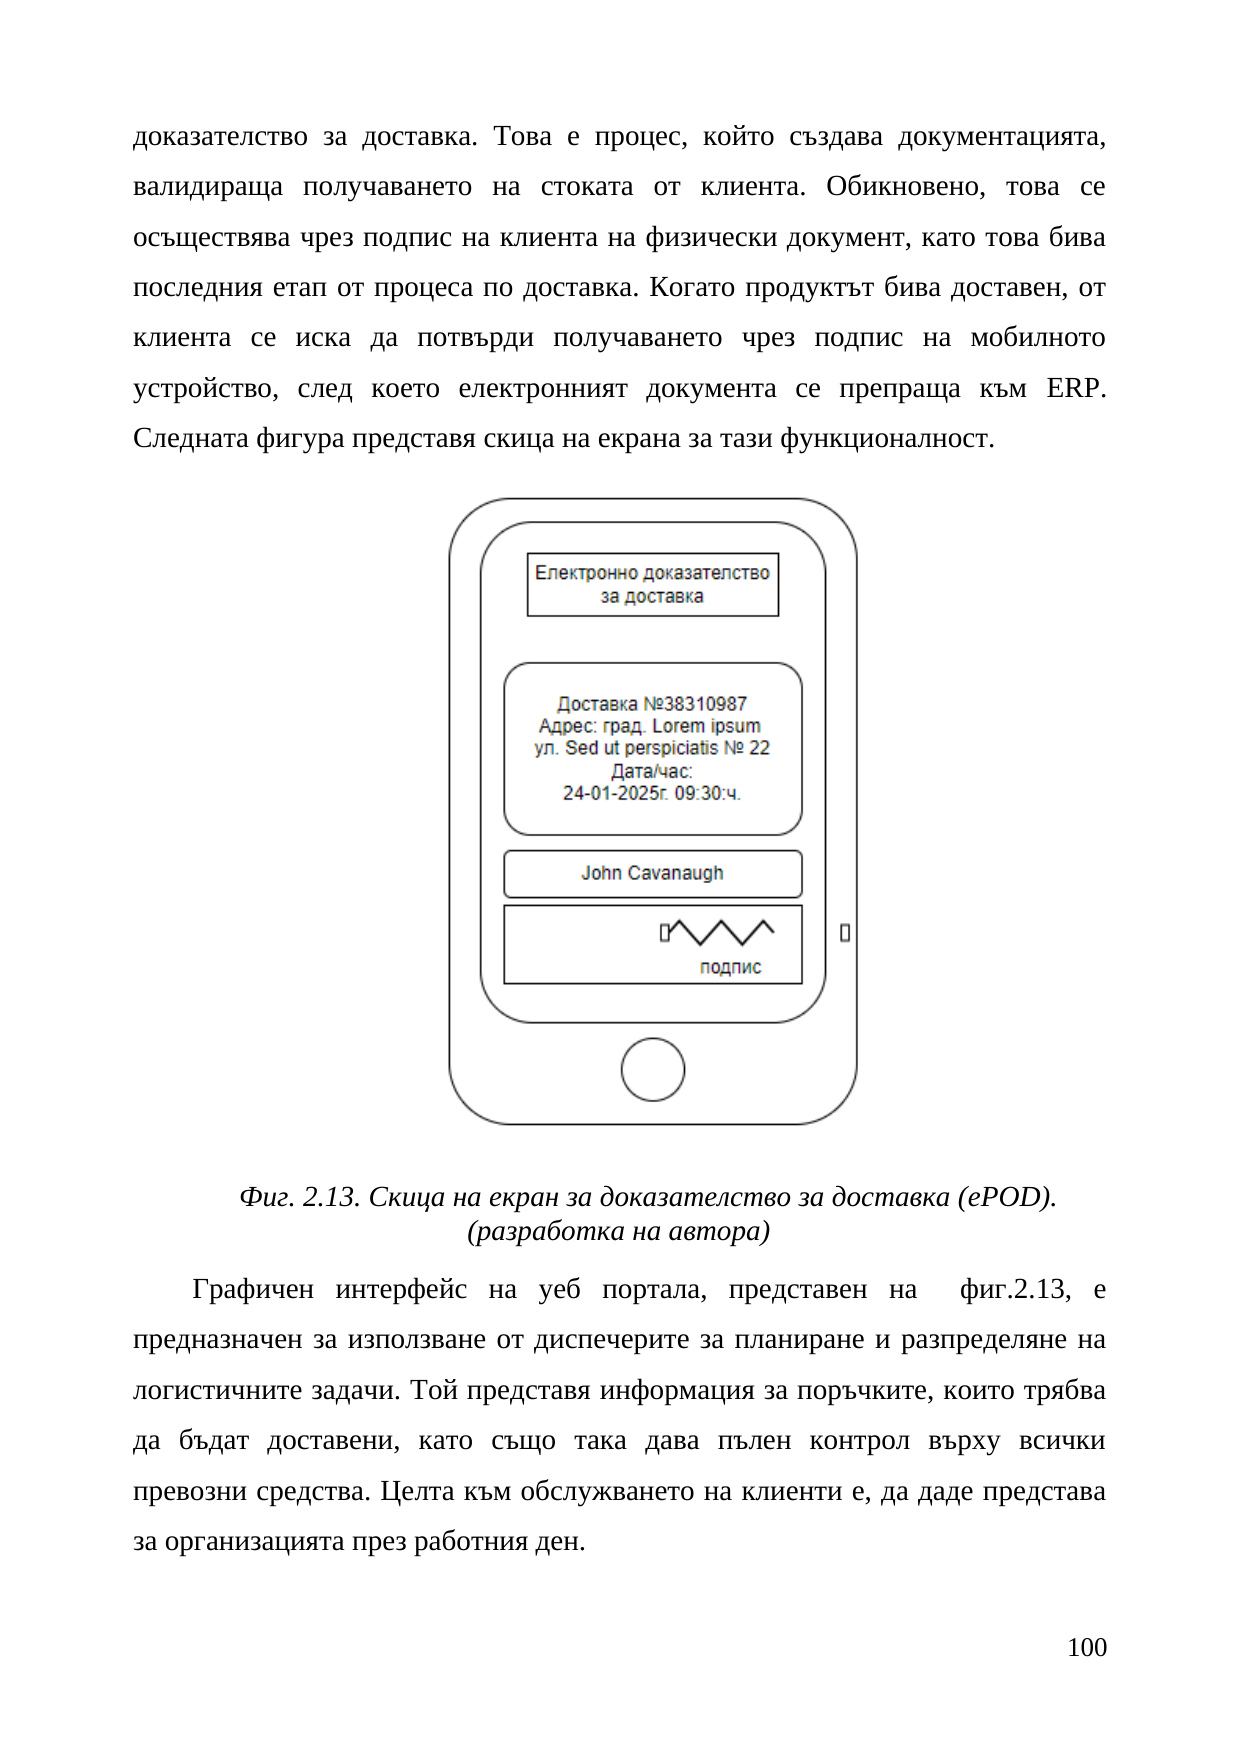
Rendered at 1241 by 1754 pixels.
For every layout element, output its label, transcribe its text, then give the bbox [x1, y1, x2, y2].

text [133, 118, 1107, 453]
text Графичен интерфейс на уеб портала, представен на фиг.2.13, е предназначен за използване от диспечерите за планиране и разпределяне на логистичните задачи. Той представя информация за поръчките, които трябва да бъдат доставени, като също така дава пълен контрол върху всички превозни средства. Целта към обслужването на клиенти е, да даде представа за организацията през работния ден. [133, 1271, 1107, 1556]
picture [406, 470, 894, 1138]
title Фиг. 2.13. Скица на екран за доказателство за доставка (ePOD). (разработка на автора) [133, 1179, 1107, 1246]
